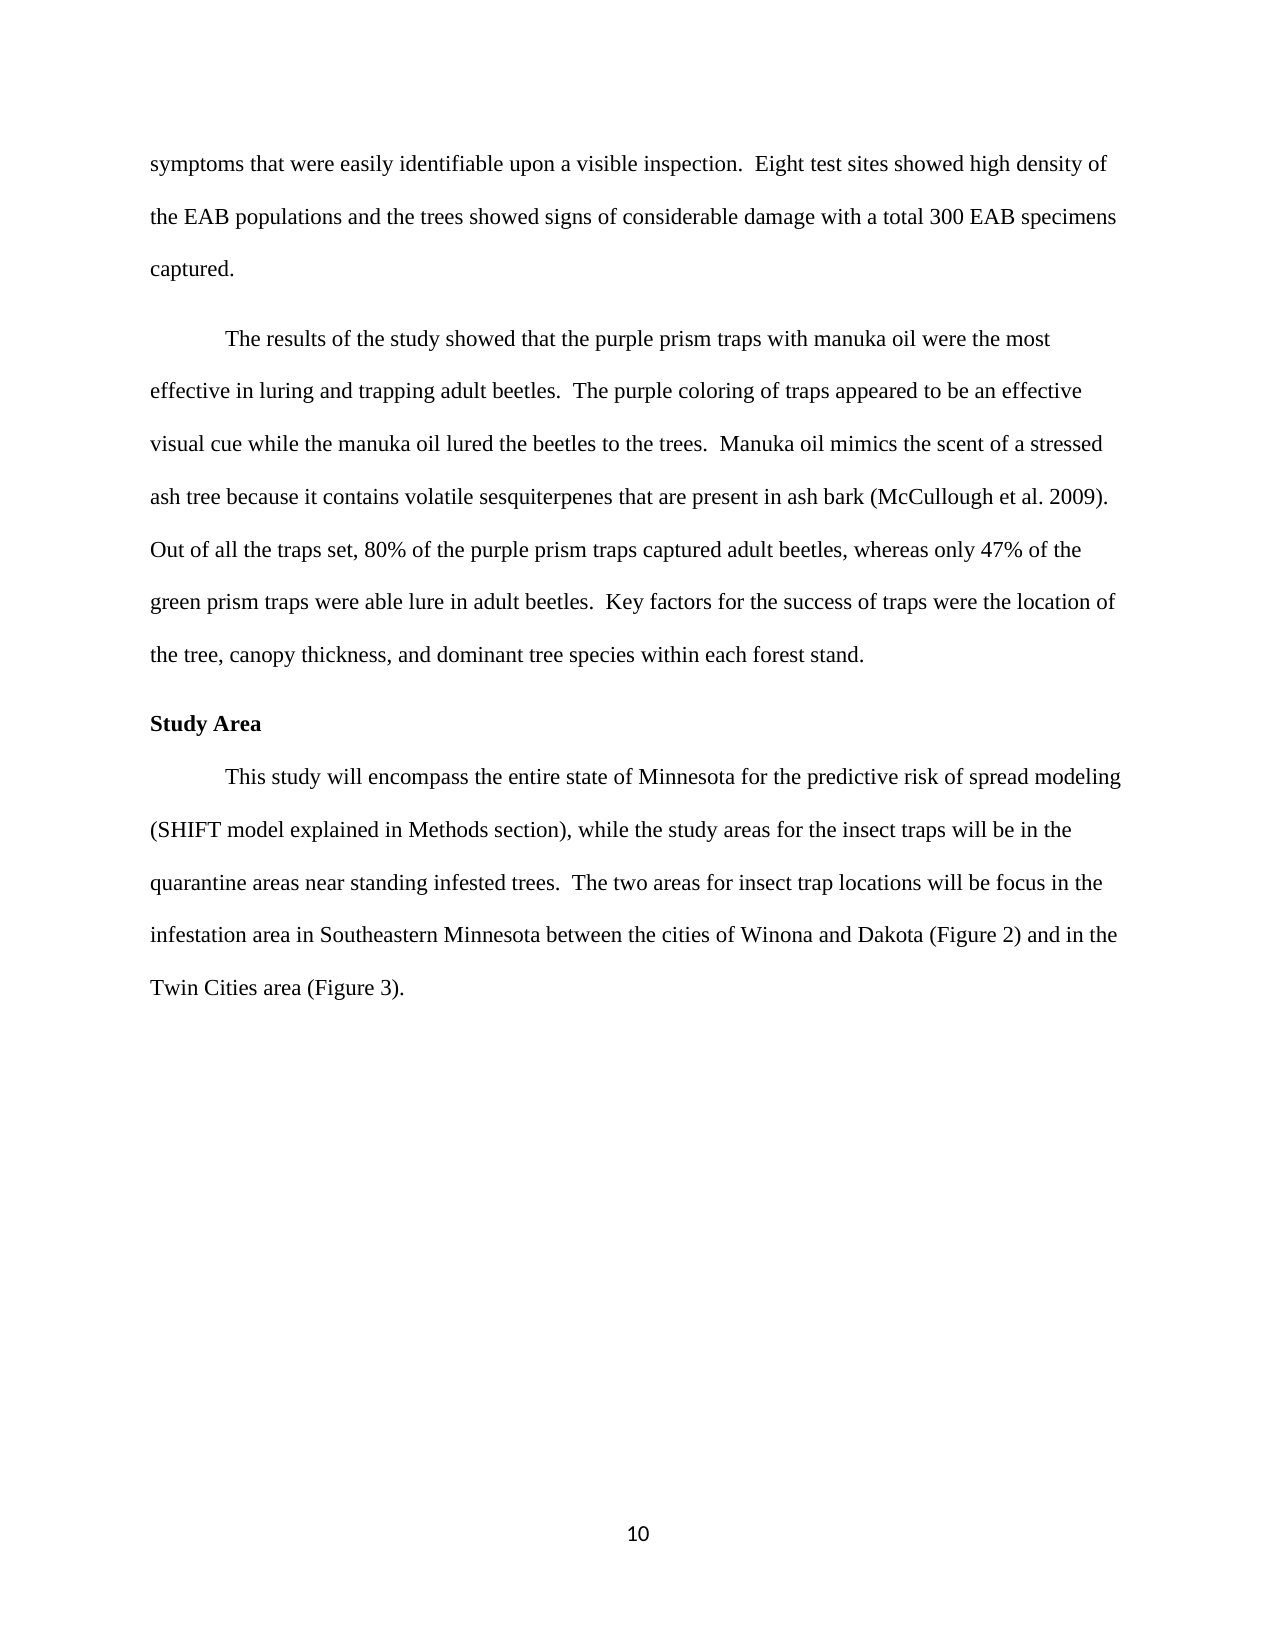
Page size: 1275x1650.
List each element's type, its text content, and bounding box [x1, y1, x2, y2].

subtitle Study Area [150, 710, 1125, 737]
text This study will encompass the entire state of Minnesota for the predictive risk of spread modeling (SHIFT model explained in Methods section), while the study areas for the insect traps will be in the quarantine areas near standing infested trees. The two areas for insect trap locations will be focus in the infestation area in Southeastern Minnesota between the cities of Winona and Dakota (Figure 2) and in the Twin Cities area (Figure 3). [150, 763, 1125, 1000]
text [150, 150, 1125, 282]
text The results of the study showed that the purple prism traps with manuka oil were the most effective in luring and trapping adult beetles. The purple coloring of traps appeared to be an effective visual cue while the manuka oil lured the beetles to the trees. Manuka oil mimics the scent of a stressed ash tree because it contains volatile sesquiterpenes that are present in ash bark (McCullough et al. 2009). Out of all the traps set, 80% of the purple prism traps captured adult beetles, whereas only 47% of the green prism traps were able lure in adult beetles. Key factors for the success of traps were the location of the tree, canopy thickness, and dominant tree species within each forest stand. [150, 325, 1125, 667]
